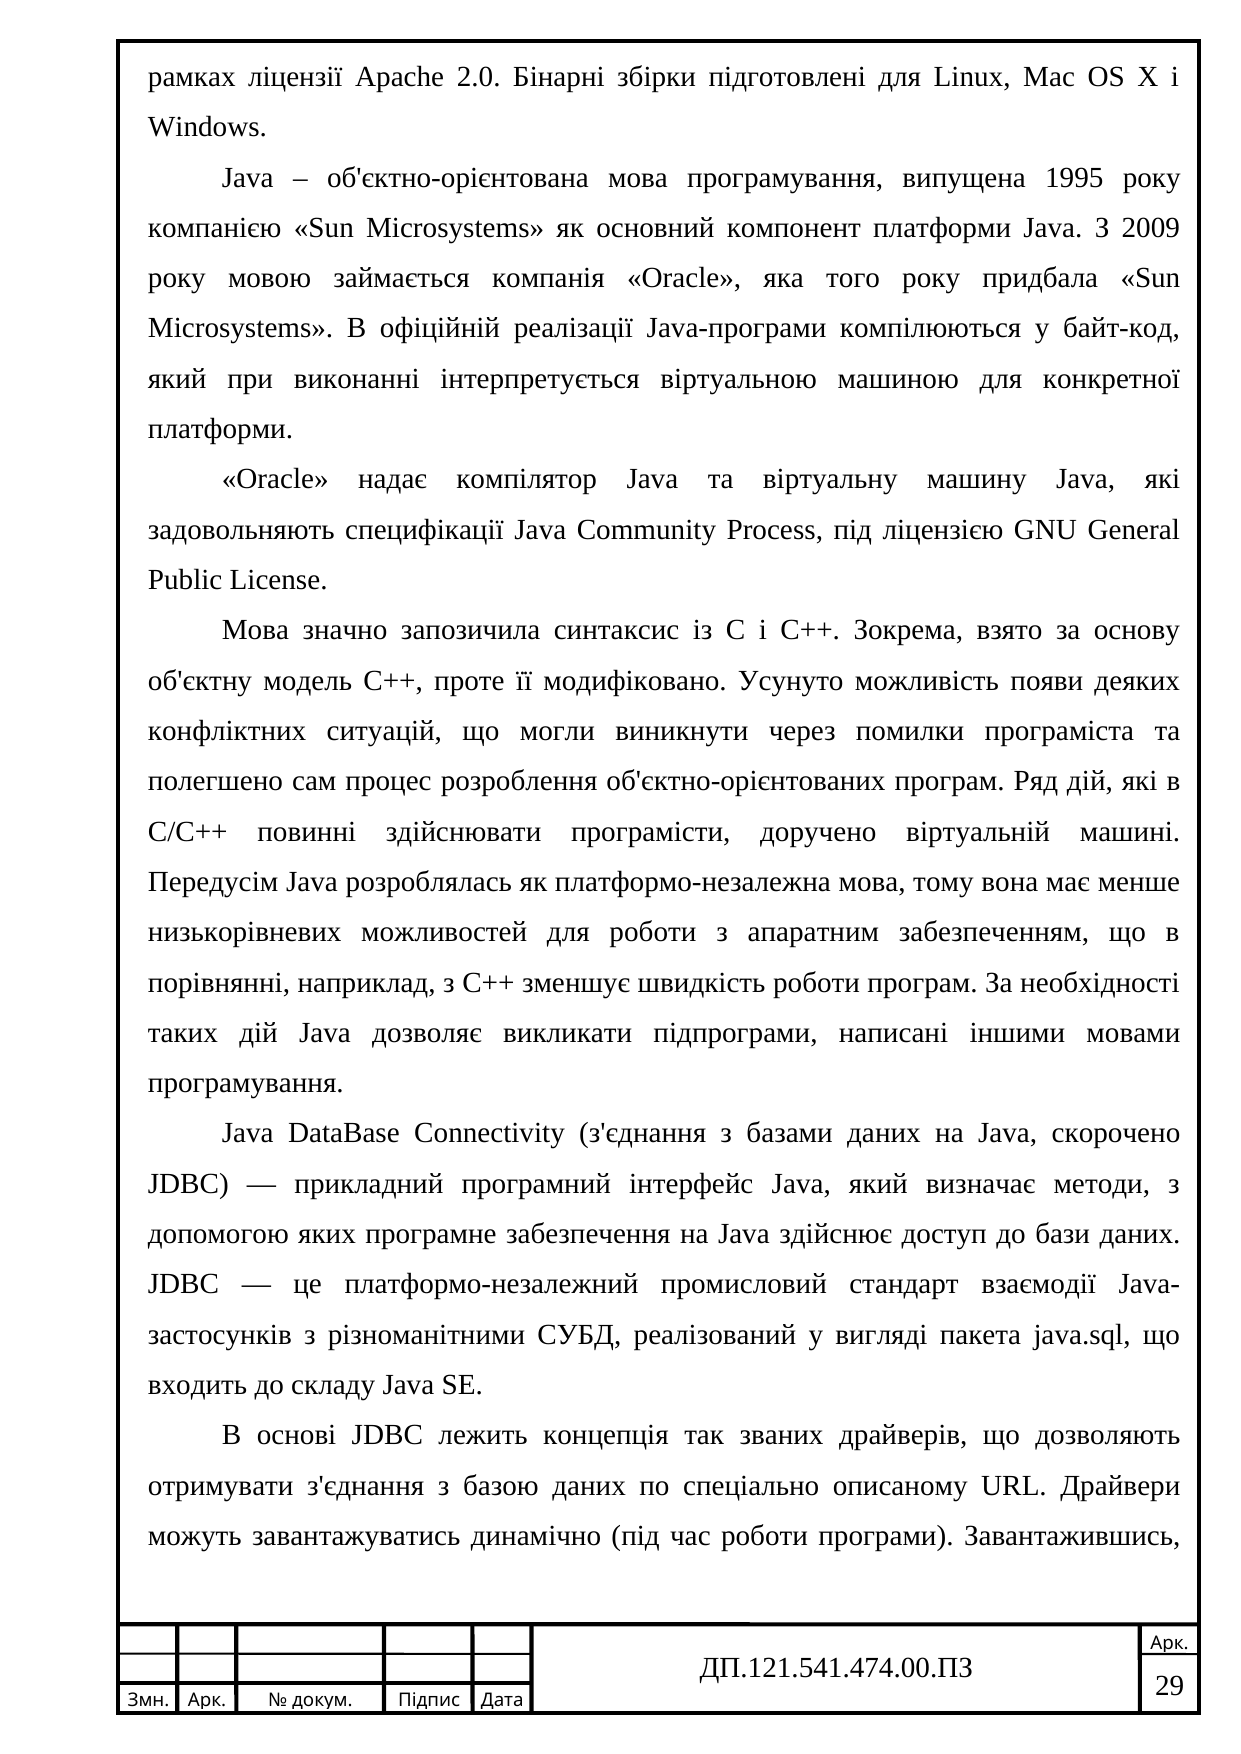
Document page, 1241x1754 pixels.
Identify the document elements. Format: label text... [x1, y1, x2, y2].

text «Oracle» надає компілятор Java та віртуальну машину Java, які задовольняють специфікації Java Community Process, під ліцензією GNU General Public License. [148, 462, 1181, 596]
text Мова значно запозичила синтаксис із C і C++. Зокрема, взято за основу об'єктну модель С++, проте її модифіковано. Усунуто можливість появи деяких конфліктних ситуацій, що могли виникнути через помилки програміста та полегшено сам процес розроблення об'єктно-орієнтованих програм. Ряд дій, які в С/C++ повинні здійснювати програмісти, доручено віртуальній машині. Передусім Java розроблялась як платформо-незалежна мова, тому вона має менше низькорівневих можливостей для роботи з апаратним забезпеченням, що в порівнянні, наприклад, з C++ зменшує швидкість роботи програм. За необхідності таких дій Java дозволяє викликати підпрограми, написані іншими мовами програмування. [148, 612, 1181, 1099]
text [148, 59, 1181, 143]
text Java – об'єктно-орієнтована мова програмування, випущена 1995 року компанією «Sun Microsystems» як основний компонент платформи Java. З 2009 року мовою займається компанія «Oracle», яка того року придбала «Sun Microsystems». В офіційній реалізації Java-програми компілюються у байт-код, який при виконанні інтерпретується віртуальною машиною для конкретної платформи. [148, 160, 1181, 445]
text Java DataBase Connectivity (з'єднання з базами даних на Java, скорочено JDBC) — прикладний програмний інтерфейс Java, який визначає методи, з допомогою яких програмне забезпечення на Java здійснює доступ до бази даних. JDBC — це платформо-незалежний промисловий стандарт взаємодії Java-застосунків з різноманітними СУБД, реалізований у вигляді пакета java.sql, що входить до складу Java SE. [148, 1116, 1181, 1401]
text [148, 1417, 1181, 1552]
